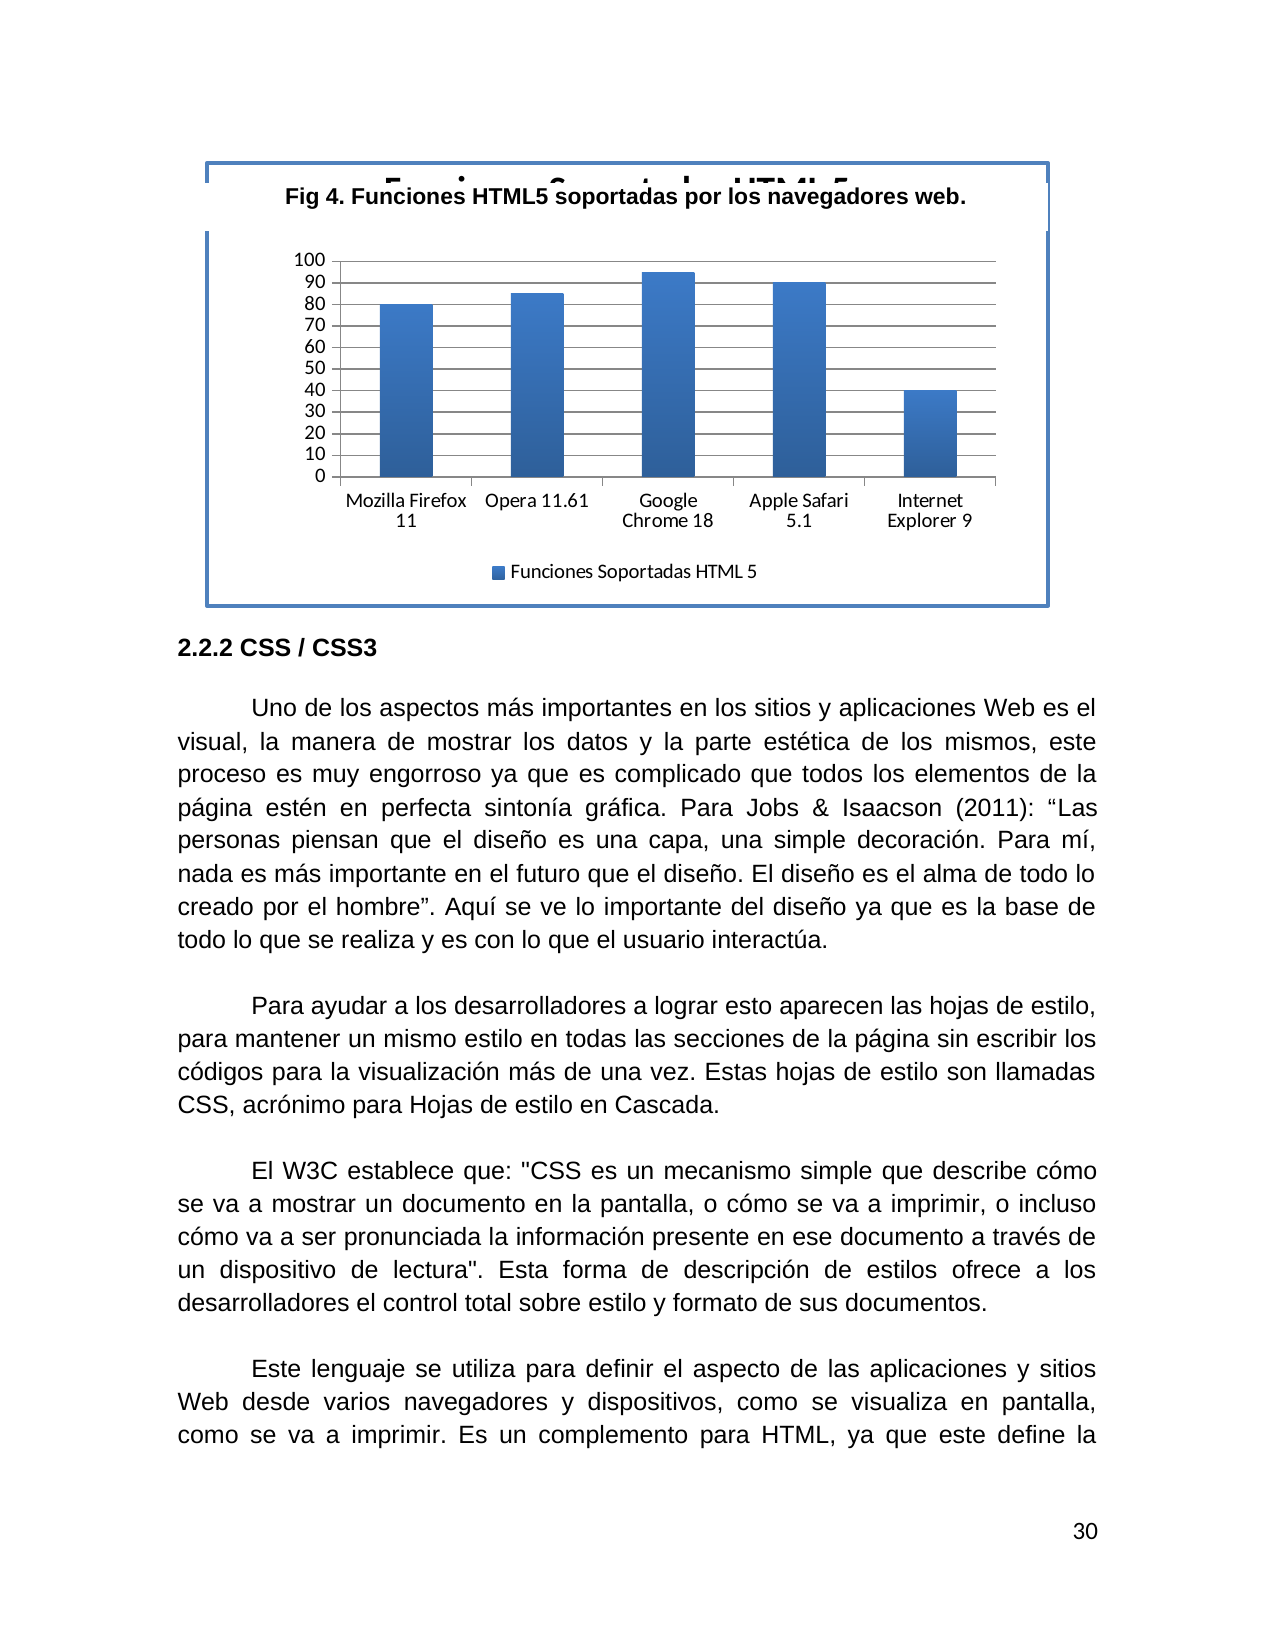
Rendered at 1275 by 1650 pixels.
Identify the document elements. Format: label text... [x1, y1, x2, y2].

list Uno de los aspectos más importantes en los sitios y aplicaciones Web es el visual, la manera de mostrar los datos y la parte estética de los mismos, este proceso es muy engorroso ya que es complicado que todos los elementos de la página estén en perfecta sintonía gráfica. Para Jobs & Isaacson (2011): “Las personas piensan que el diseño es una capa, una simple decoración. Para mí, nada es más importante en el futuro que el diseño. El diseño es el alma de todo lo creado por el hombre”. Aquí se ve lo importante del diseño ya que es la base de todo lo que se realiza y es con lo que el usuario interactúa. [177, 693, 1098, 953]
list El W3C establece que: "CSS es un mecanismo simple que describe cómo se va a mostrar un documento en la pantalla, o cómo se va a imprimir, o incluso cómo va a ser pronunciada la información presente en ese documento a través de un dispositivo de lectura". Esta forma de descripción de estilos ofrece a los desarrolladores el control total sobre estilo y formato de sus documentos. [177, 1156, 1098, 1317]
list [177, 1354, 1098, 1449]
list Para ayudar a los desarrolladores a lograr esto aparecen las hojas de estilo, para mantener un mismo estilo en todas las secciones de la página sin escribir los códigos para la visualización más de una vez. Estas hojas de estilo son llamadas CSS, acrónimo para Hojas de estilo en Cascada. [177, 991, 1098, 1118]
subtitle 2.2.2 CSS / CSS3 [177, 201, 1098, 662]
